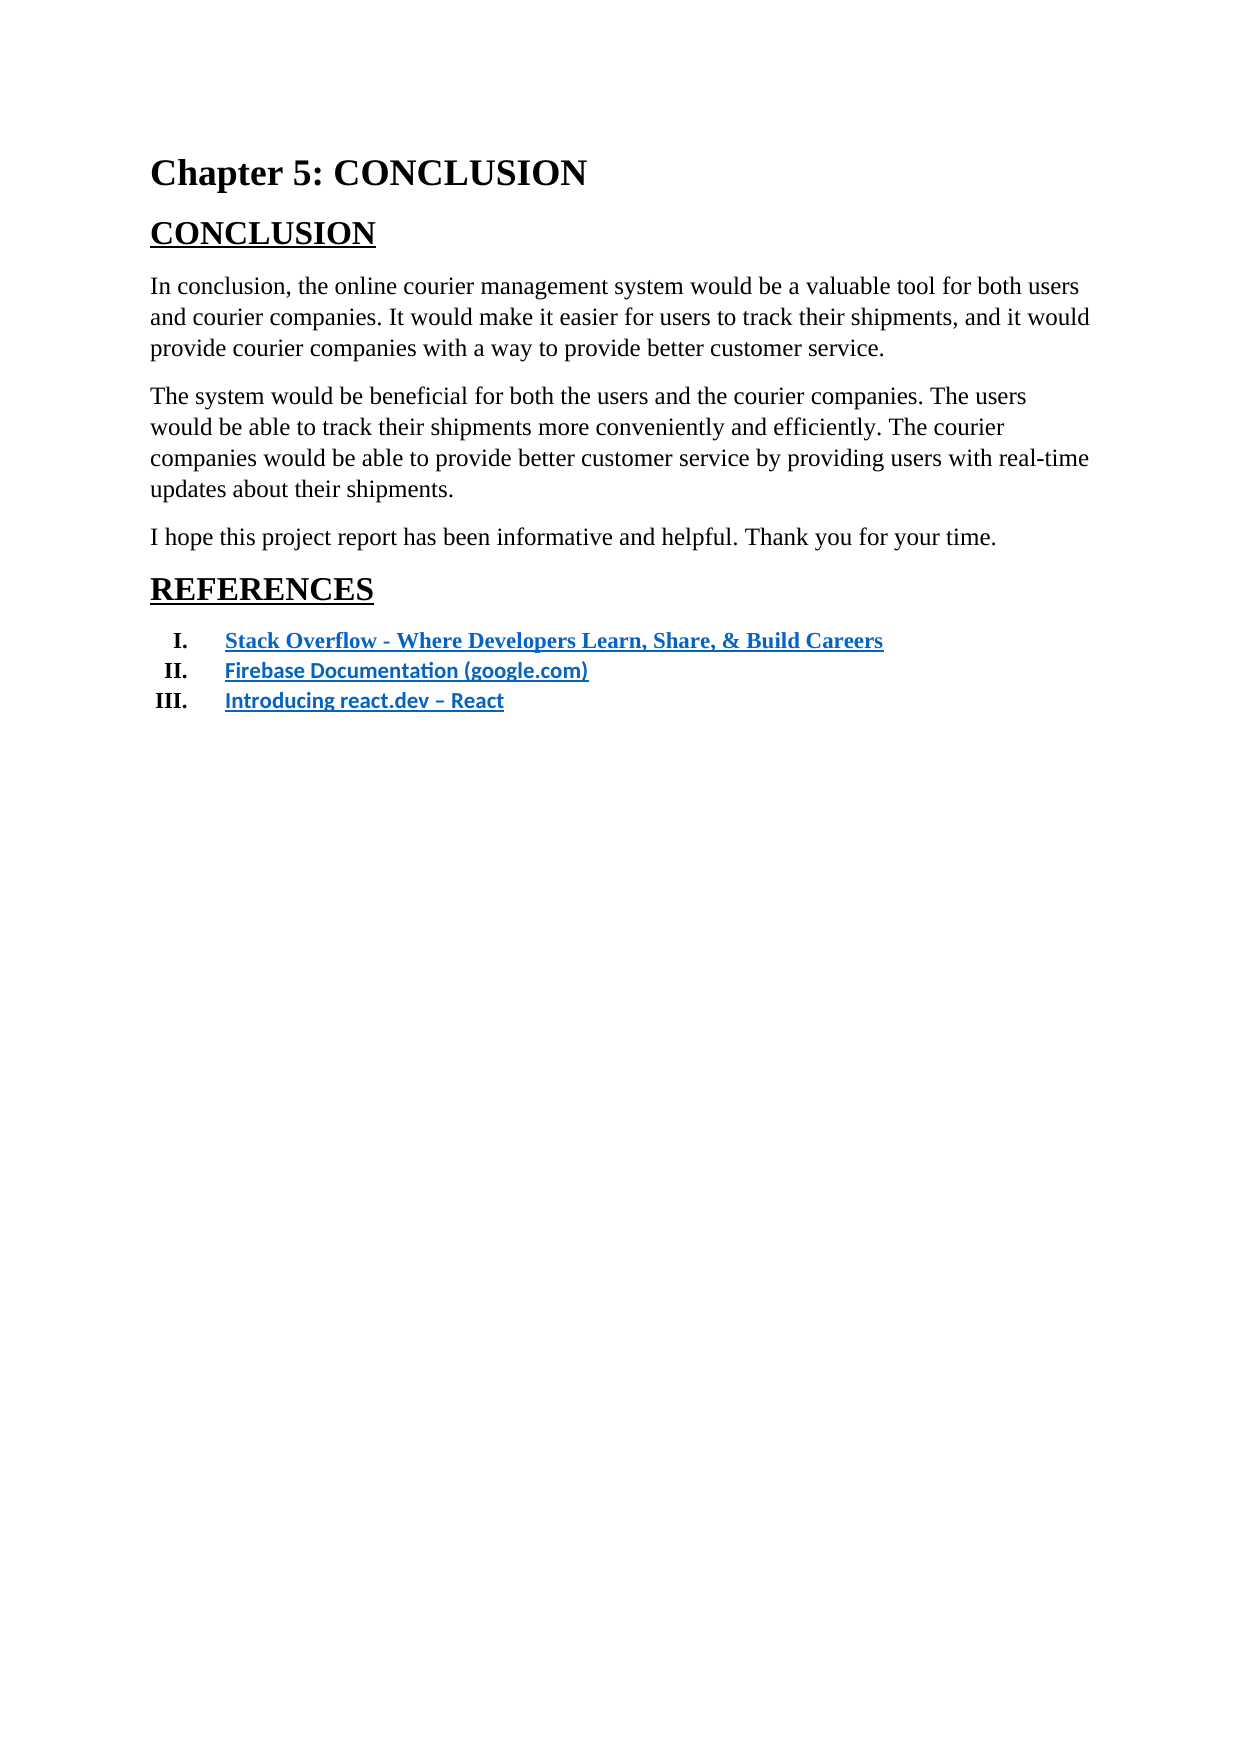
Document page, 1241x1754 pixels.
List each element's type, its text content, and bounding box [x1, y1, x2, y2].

text Chapter 5: CONCLUSION [150, 150, 1090, 193]
text In conclusion, the online courier management system would be a valuable tool for both users and courier companies. It would make it easier for users to track their shipments, and it would provide courier companies with a way to provide better customer service. [150, 271, 1090, 362]
text The system would be beneficial for both the users and the courier companies. The users would be able to track their shipments more conveniently and efficiently. The courier companies would be able to provide better customer service by providing users with real-time updates about their shipments. [150, 381, 1090, 503]
list Introducing react.dev – React [187, 686, 1090, 714]
text CONCLUSION [150, 213, 1090, 252]
text I hope this project report has been informative and helpful. Thank you for your time. [150, 522, 1090, 551]
text REFERENCES [150, 569, 1090, 608]
list Stack Overflow - Where Developers Learn, Share, & Build Careers [187, 628, 1090, 654]
list Firebase Documentation (google.com) [187, 656, 1090, 684]
